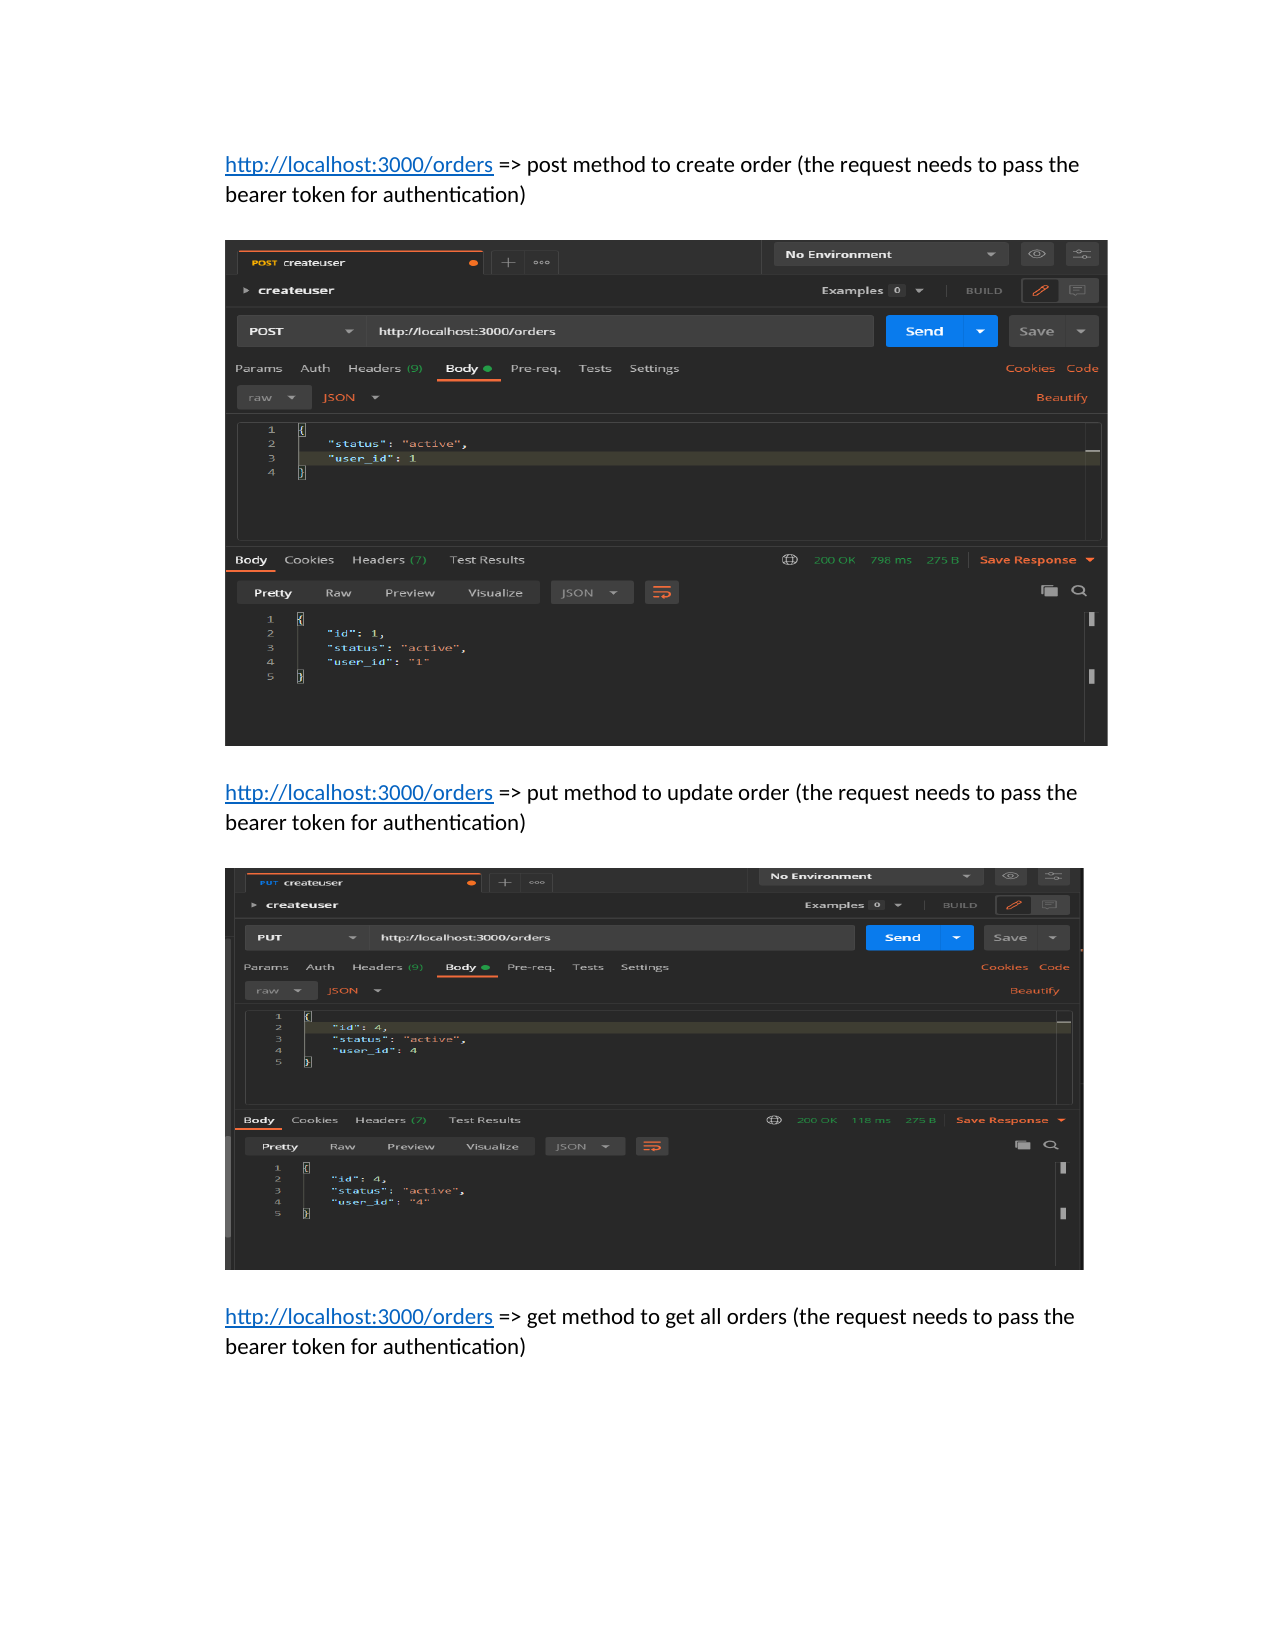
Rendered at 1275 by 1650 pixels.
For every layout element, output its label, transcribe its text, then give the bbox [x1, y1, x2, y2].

list http://localhost:3000/orders => put method to update order (the request needs to pass the bearer token for authentication) [225, 778, 1125, 836]
picture [225, 868, 1084, 1270]
list http://localhost:3000/orders => get method to get all orders (the request needs to pass the bearer token for authentication) [225, 1302, 1125, 1361]
list http://localhost:3000/orders => post method to create order (the request needs to pass the bearer token for authentication) [225, 150, 1125, 238]
picture [225, 240, 1108, 746]
